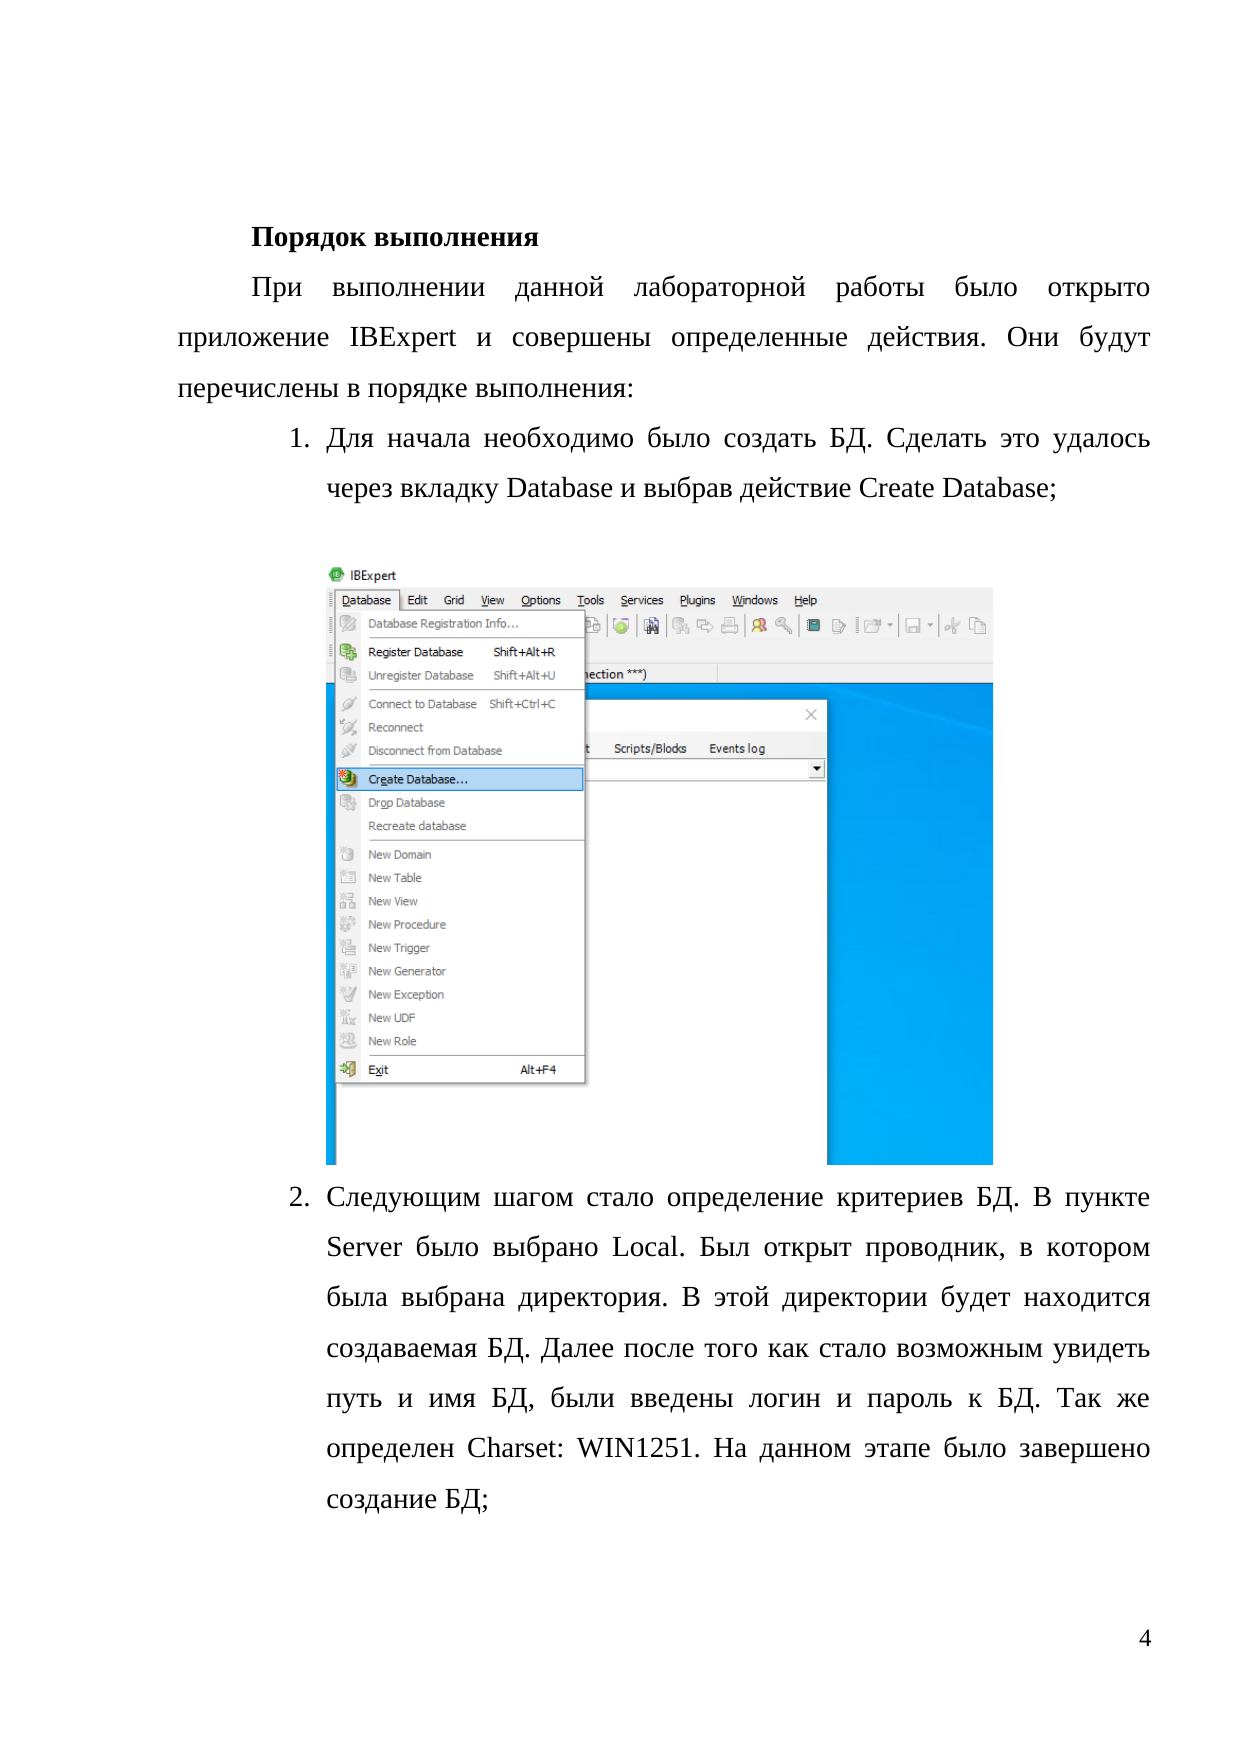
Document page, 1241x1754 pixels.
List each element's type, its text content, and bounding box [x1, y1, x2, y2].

text При выполнении данной лабораторной работы было открыто приложение IBExpert и совершены определенные действия. Они будут перечислены в порядке выполнения: [177, 269, 1152, 403]
list Следующим шагом стало определение критериев БД. В пункте Server было выбрано Local. Был открыт проводник, в котором была выбрана директория. В этой директории будет находится создаваемая БД. Далее после того как стало возможным увидеть путь и имя БД, были введены логин и пароль к БД. Так же определен Charset: WIN1251. На данном этапе было завершено создание БД; [288, 1179, 1152, 1514]
picture [326, 563, 994, 1165]
text Порядок выполнения [177, 219, 1152, 252]
list Для начала необходимо было создать БД. Сделать это удалось через вкладку Database и выбрав действие Create Database; [288, 420, 1152, 504]
